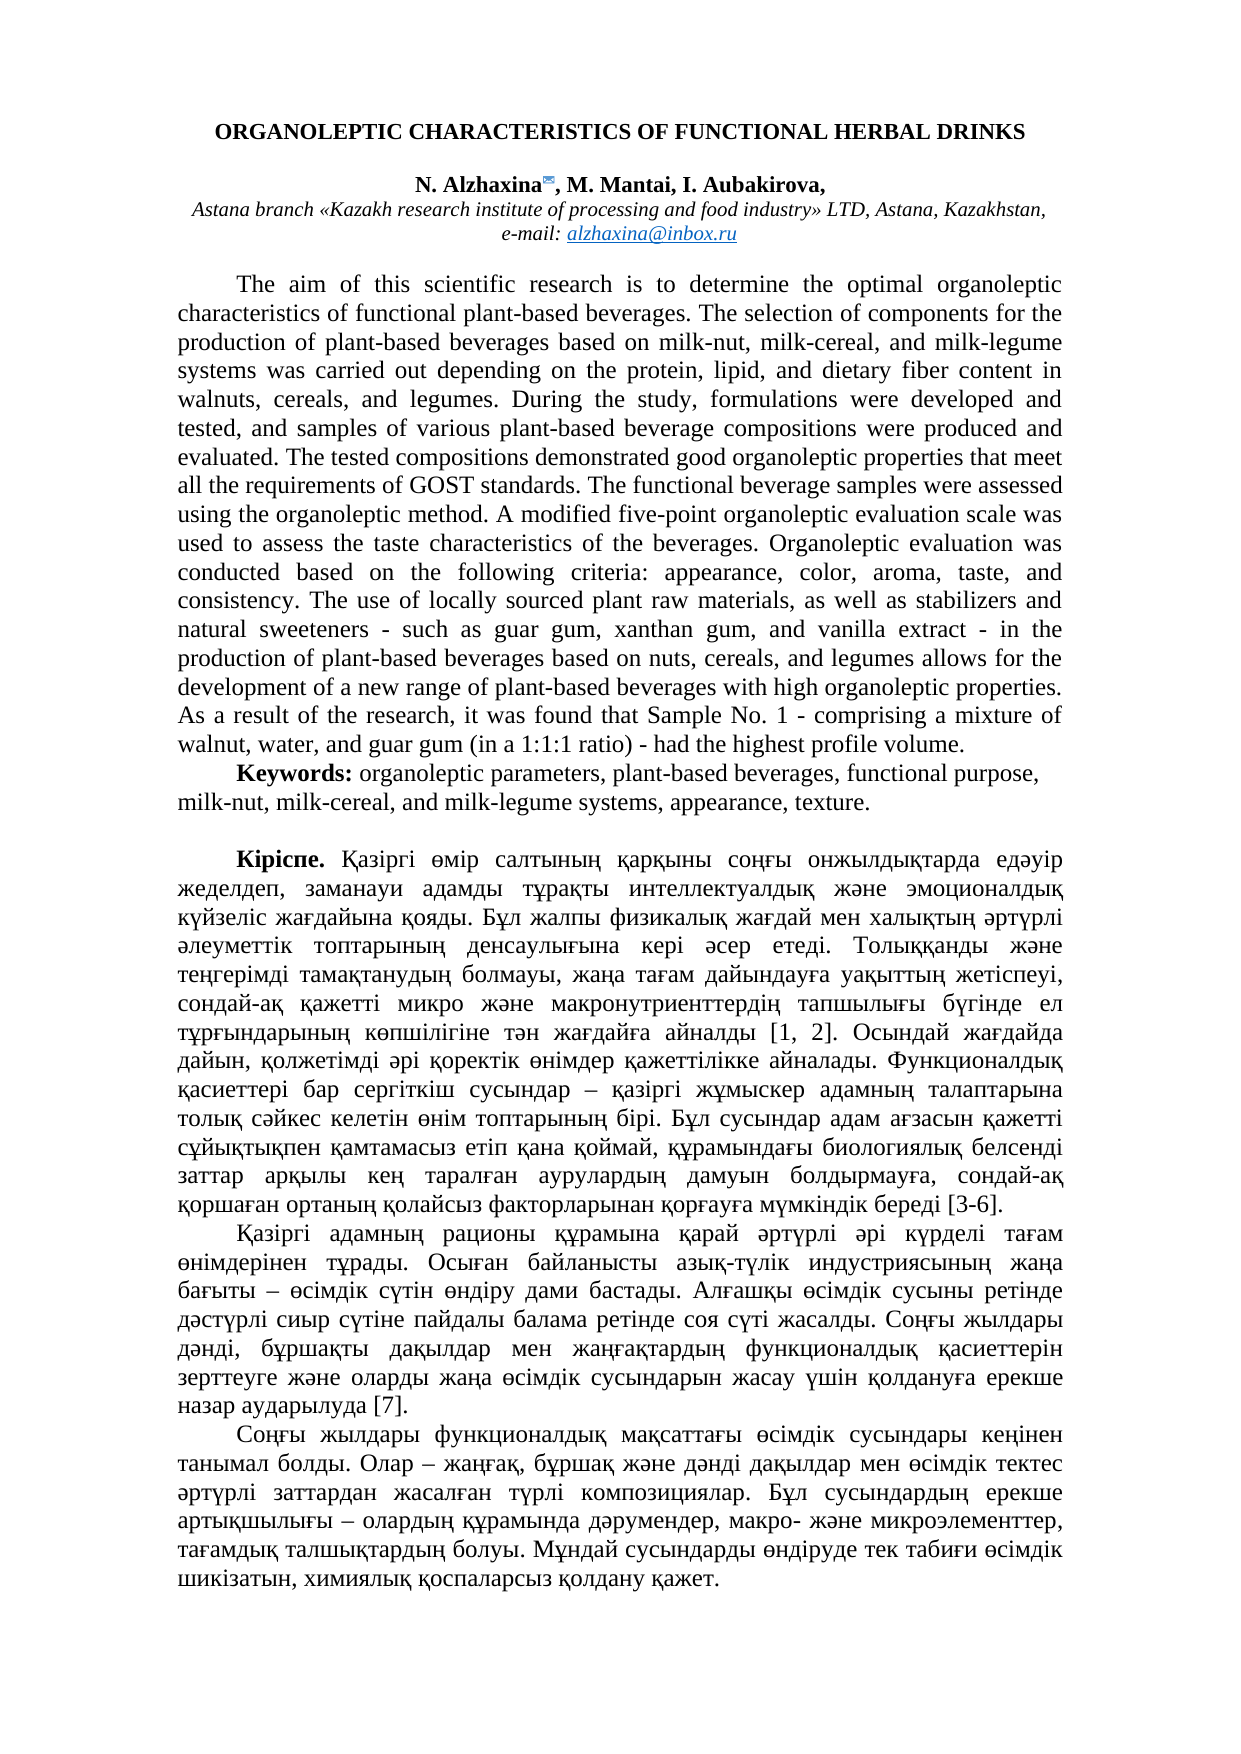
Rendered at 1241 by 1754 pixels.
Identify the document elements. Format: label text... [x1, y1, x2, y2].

text Кіріспе. Қазіргі өмір салтының қарқыны соңғы онжылдықтарда едәуір жеделдеп, заманауи адамды тұрақты интеллектуалдық және эмоционалдық күйзеліс жағдайына қояды. Бұл жалпы физикалық жағдай мен халықтың әртүрлі әлеуметтік топтарының денсаулығына кері әсер етеді. Толыққанды және теңгерімді тамақтанудың болмауы, жаңа тағам дайындауға уақыттың жетіспеуі, сондай-ақ қажетті микро және макронутриенттердің тапшылығы бүгінде ел тұрғындарының көпшілігіне тән жағдайға айналды [1, 2]. Осындай жағдайда дайын, қолжетімді әрі қоректік өнімдер қажеттілікке айналады. Функционалдық қасиеттері бар сергіткіш сусындар – қазіргі жұмыскер адамның талаптарына толық сәйкес келетін өнім топтарының бірі. Бұл сусындар адам ағзасын қажетті сұйықтықпен қамтамасыз етіп қана қоймай, құрамындағы биологиялық белсенді заттар арқылы кең таралған аурулардың дамуын болдырмауға, сондай-ақ қоршаған ортаның қолайсыз факторларынан қорғауға мүмкіндік береді [3-6]. [177, 844, 1063, 1218]
text Қазіргі адамның рационы құрамына қарай әртүрлі әрі күрделі тағам өнімдерінен тұрады. Осыған байланысты азық-түлік индустриясының жаңа бағыты – өсімдік сүтін өндіру дами бастады. Алғашқы өсімдік сусыны ретінде дәстүрлі сиыр сүтіне пайдалы балама ретінде соя сүті жасалды. Соңғы жылдары дәнді, бұршақты дақылдар мен жаңғақтардың функционалдық қасиеттерін зерттеуге және оларды жаңа өсімдік сусындарын жасау үшін қолдануға ерекше назар аударылуда [7]. [177, 1218, 1063, 1419]
text Astana branch «Kazakh research institute of processing and food industry» LTD, Astana, Kazakhstan, [177, 197, 1063, 221]
text Keywords: organoleptic parameters, plant-based beverages, functional purpose, milk-nut, milk-cereal, and milk-legume systems, appearance, texture. [177, 758, 1063, 816]
text Соңғы жылдары функционалдық мақсаттағы өсімдік сусындары кеңінен танымал болды. Олар – жаңғақ, бұршақ және дәнді дақылдар мен өсімдік тектес әртүрлі заттардан жасалған түрлі композициялар. Бұл сусындардың ерекше артықшылығы – олардың құрамында дәрумендер, макро- және микроэлементтер, тағамдық талшықтардың болуы. Мұндай сусындарды өндіруде тек табиғи өсімдік шикізатын, химиялық қоспаларсыз қолдану қажет. [177, 1419, 1063, 1592]
text е-mail: alzhaxina@inbox.ru [177, 221, 1063, 245]
text ORGANOLEPTIC CHARACTERISTICS OF FUNCTIONAL HERBAL DRINKS [177, 118, 1063, 144]
text The aim of this scientific research is to determine the optimal organoleptic characteristics of functional plant-based beverages. The selection of components for the production of plant-based beverages based on milk-nut, milk-cereal, and milk-legume systems was carried out depending on the protein, lipid, and dietary fiber content in walnuts, cereals, and legumes. During the study, formulations were developed and tested, and samples of various plant-based beverage compositions were produced and evaluated. The tested compositions demonstrated good organoleptic properties that meet all the requirements of GOST standards. The functional beverage samples were assessed using the organoleptic method. A modified five-point organoleptic evaluation scale was used to assess the taste characteristics of the beverages. Organoleptic evaluation was conducted based on the following criteria: appearance, color, aroma, taste, and consistency. The use of locally sourced plant raw materials, as well as stabilizers and natural sweeteners - such as guar gum, xanthan gum, and vanilla extract - in the production of plant-based beverages based on nuts, cereals, and legumes allows for the development of a new range of plant-based beverages with high organoleptic properties. As a result of the research, it was found that Sample No. 1 - comprising a mixture of walnut, water, and guar gum (in a 1:1:1 ratio) - had the highest profile volume. [177, 269, 1063, 758]
text N. Alzhaxina, М. Mantai, I. Aubakirova, [177, 171, 1063, 197]
